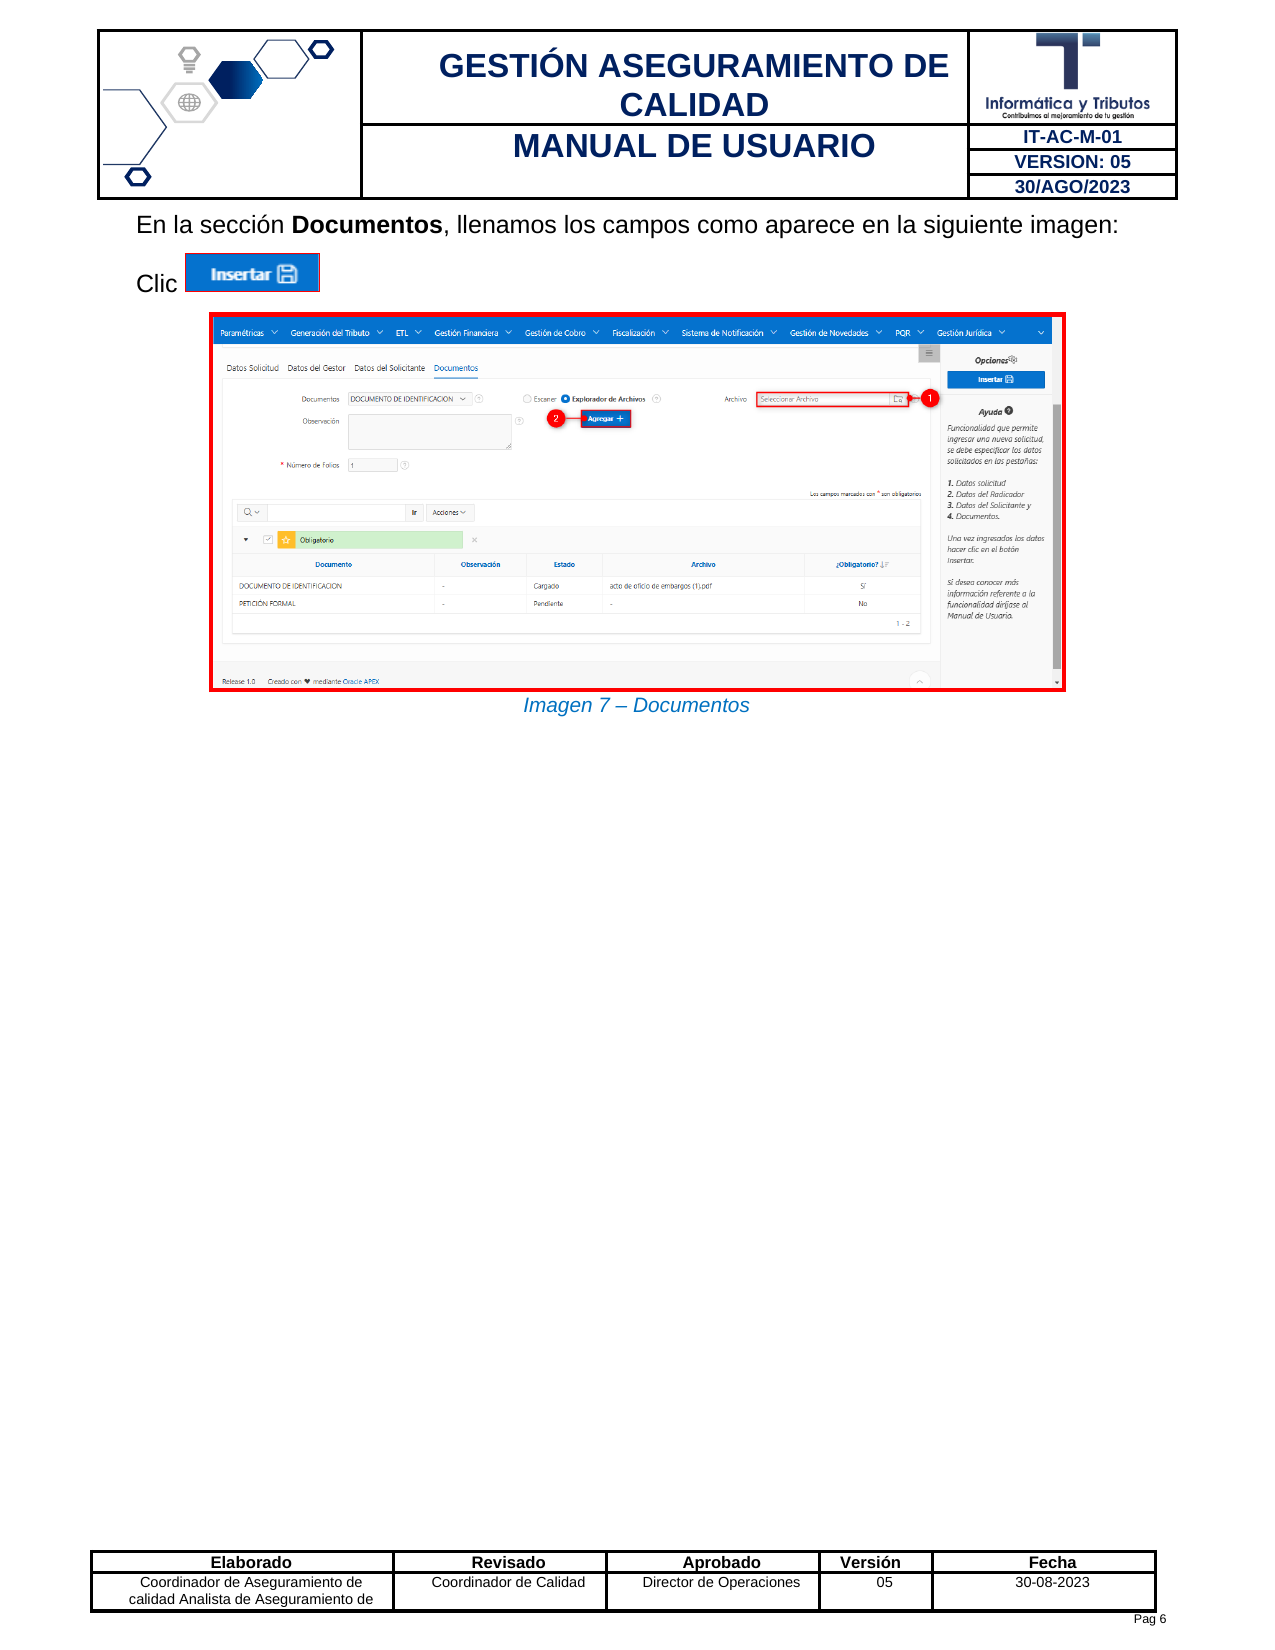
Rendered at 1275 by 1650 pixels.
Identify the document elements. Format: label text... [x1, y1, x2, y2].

picture [186, 254, 319, 291]
picture [985, 32, 1150, 120]
text En la sección Documentos, llenamos los campos como aparece en la siguiente imagen: [136, 210, 1139, 239]
text Clic [136, 253, 1139, 297]
picture [213, 317, 1062, 688]
text Imagen 7 – Documentos [136, 692, 1139, 716]
